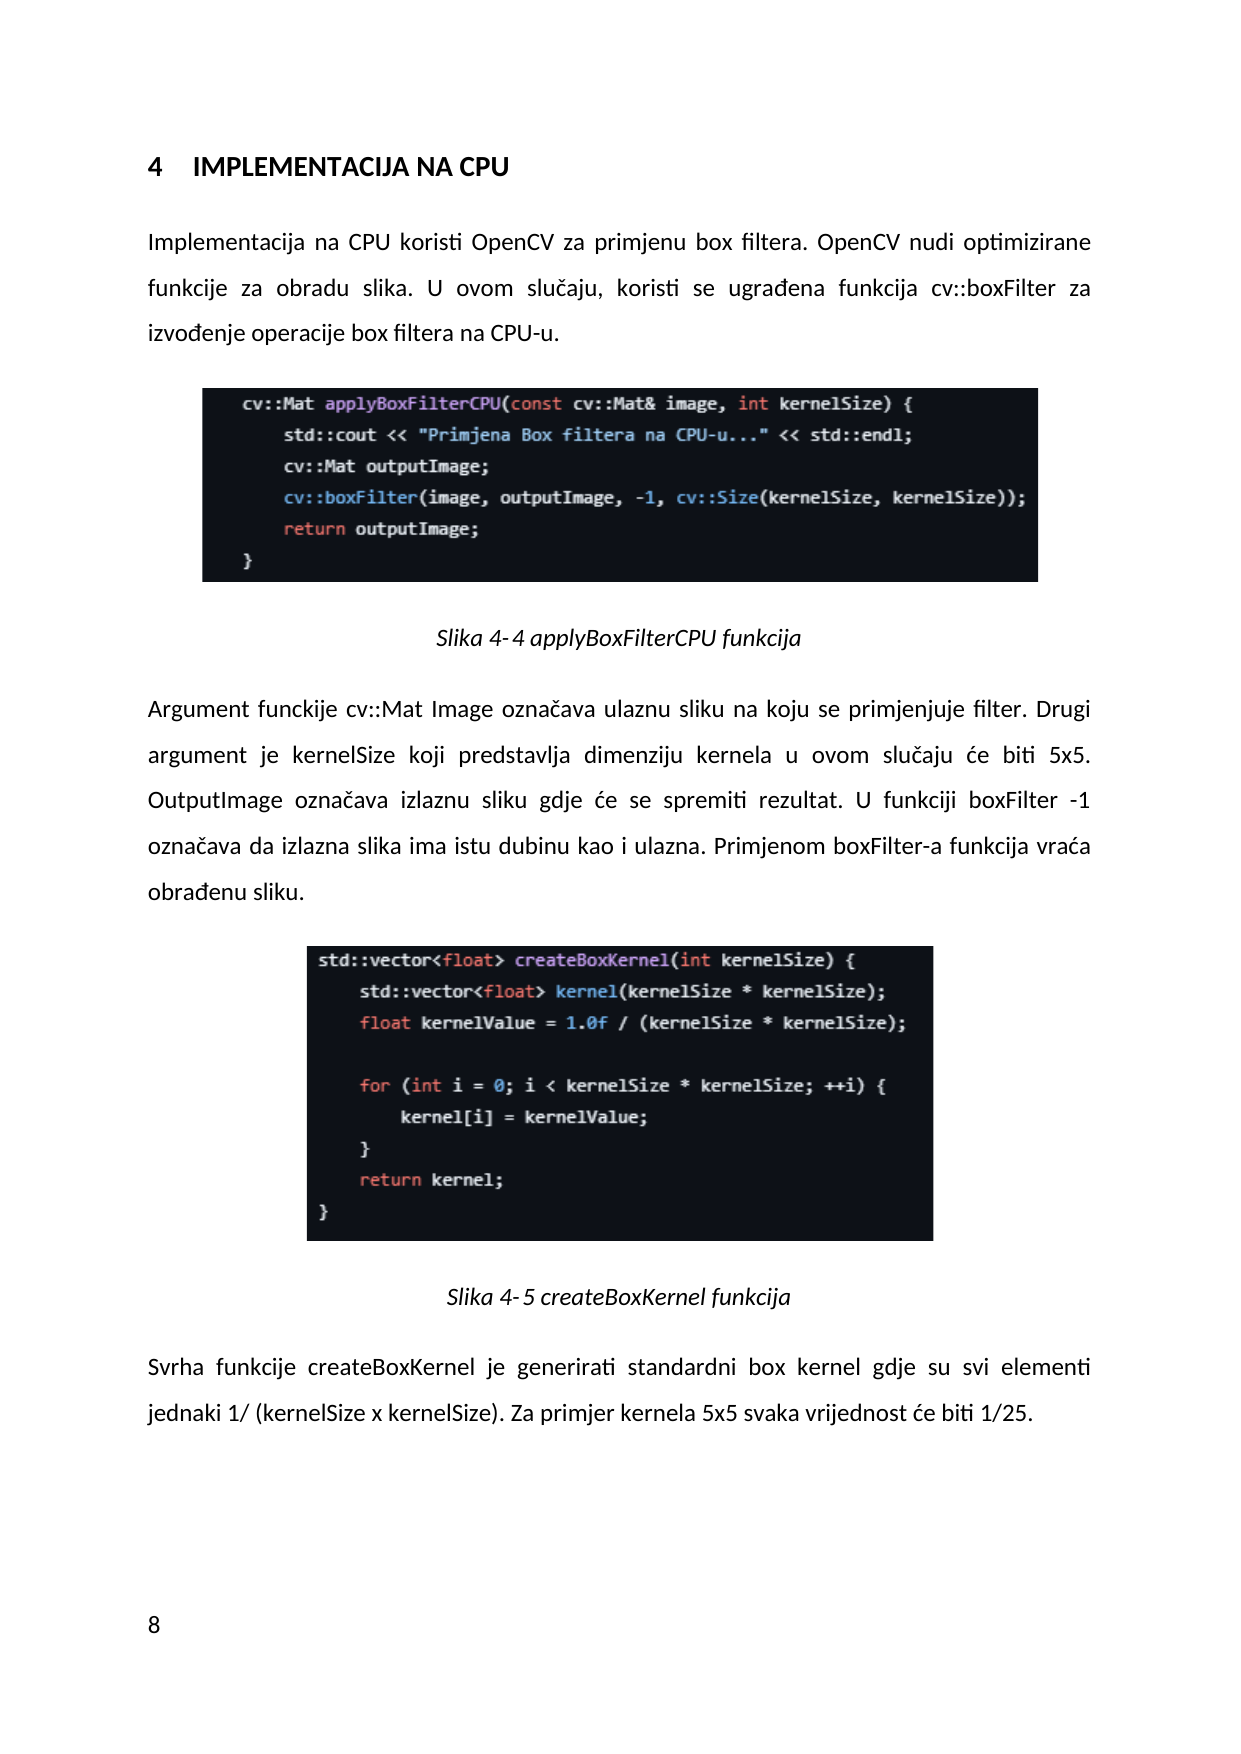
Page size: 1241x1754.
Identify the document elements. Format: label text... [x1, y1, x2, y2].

picture [306, 946, 934, 1241]
subtitle IMPLEMENTACIJA NA CPU [148, 148, 1092, 183]
text Argument funckije cv::Mat Image označava ulaznu sliku na koju se primjenjuje filter. Drugi argument je kernelSize koji predstavlja dimenziju kernela u ovom slučaju će biti 5x5. OutputImage označava izlaznu sliku gdje će se spremiti rezultat. U funkciji boxFilter -1 označava da izlazna slika ima istu dubinu kao i ulazna. Primjenom boxFilter-a funkcija vraća obrađenu sliku. [148, 693, 1092, 906]
text Svrha funkcije createBoxKernel je generirati standardni box kernel gdje su svi elementi jednaki 1/ (kernelSize x kernelSize). Za primjer kernela 5x5 svaka vrijednost će biti 1/25. [148, 1351, 1092, 1428]
text Implementacija na CPU koristi OpenCV za primjenu box filtera. OpenCV nudi optimizirane funkcije za obradu slika. U ovom slučaju, koristi se ugrađena funkcija cv::boxFilter za izvođenje operacije box filtera na CPU-u. [148, 226, 1092, 348]
picture [202, 388, 1039, 582]
